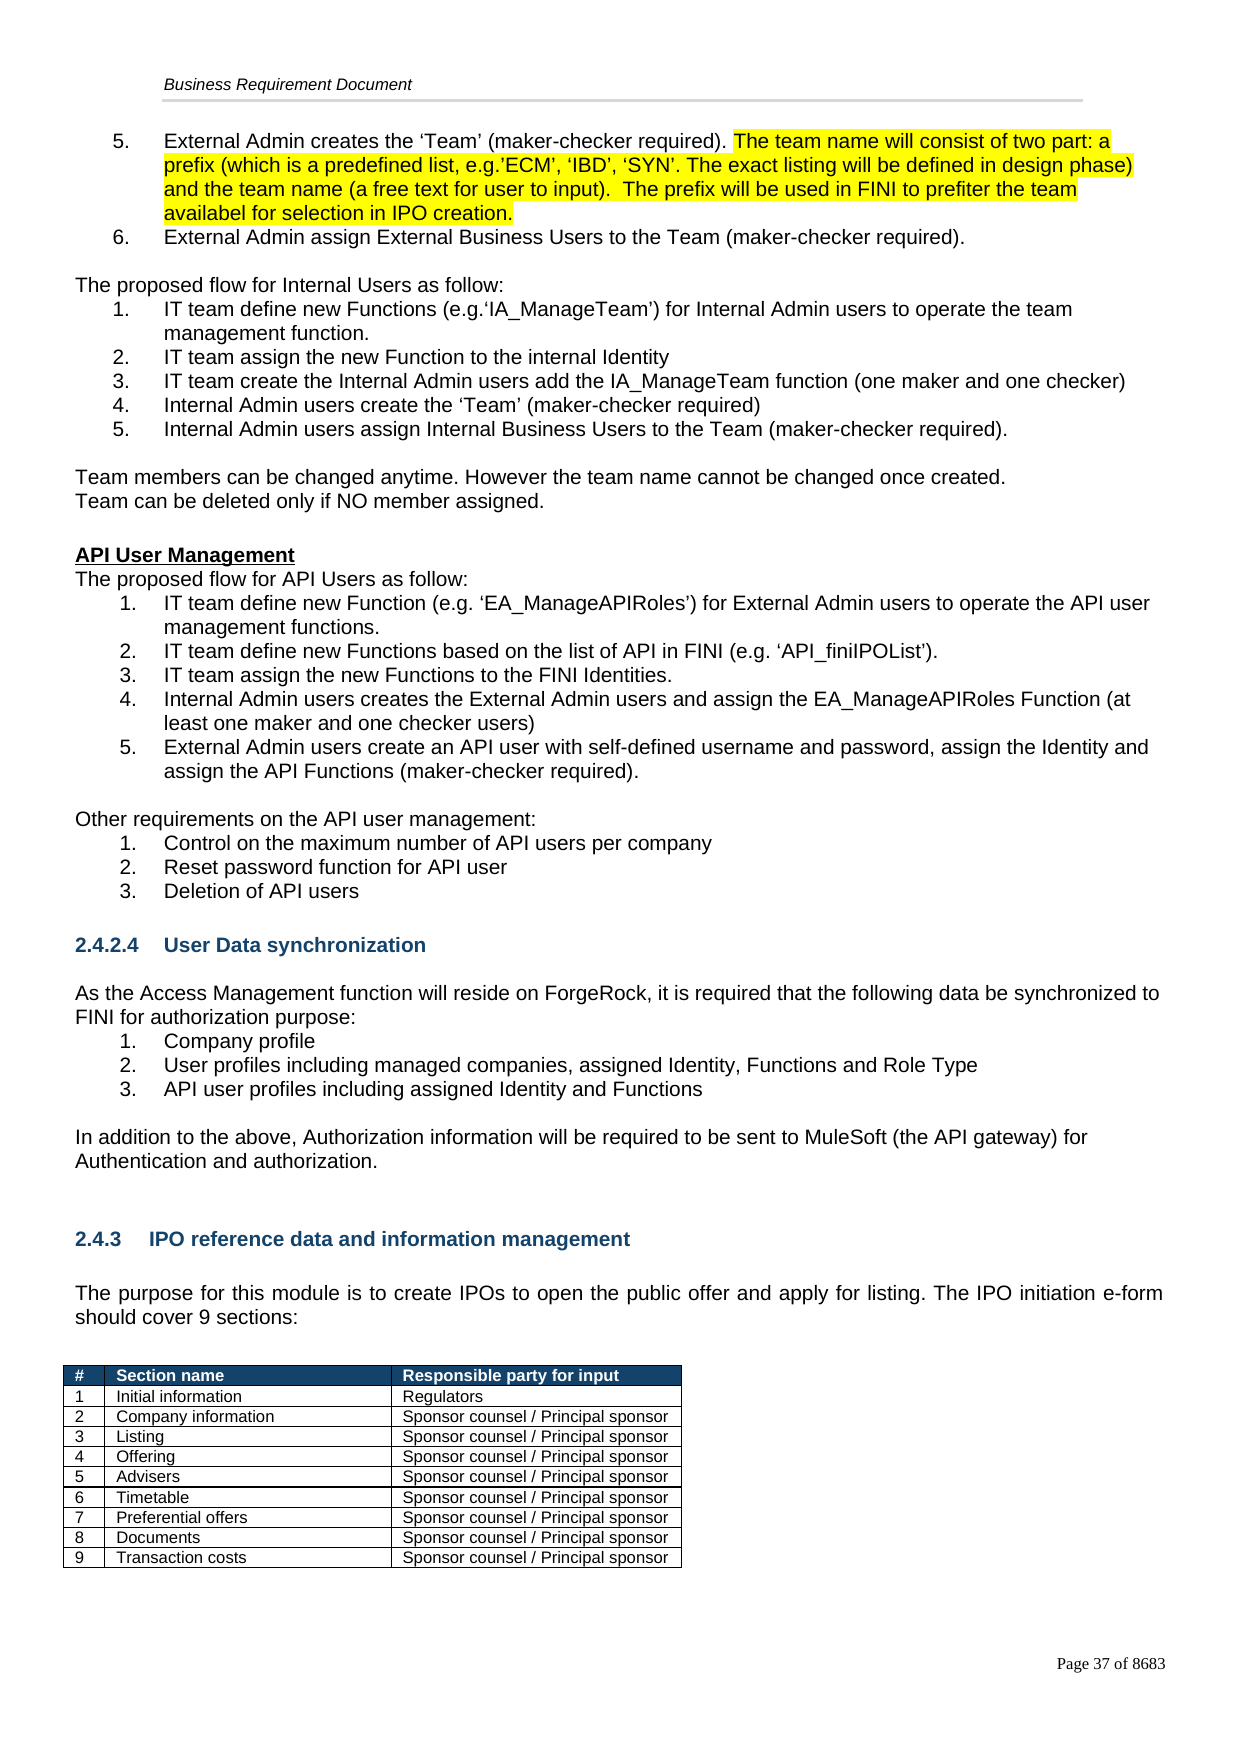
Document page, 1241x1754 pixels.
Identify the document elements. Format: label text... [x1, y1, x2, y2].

list External Admin assign External Business Users to the Team (maker-checker required). [112, 225, 1165, 249]
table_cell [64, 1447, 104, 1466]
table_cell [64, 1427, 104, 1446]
text In addition to the above, Authorization information will be required to be sent to MuleSoft (the API gateway) for Authentication and authorization. [75, 1124, 1165, 1172]
text The purpose for this module is to create IPOs to open the public offer and apply for listing. The IPO initiation e-form should cover 9 sections: [75, 1281, 1165, 1329]
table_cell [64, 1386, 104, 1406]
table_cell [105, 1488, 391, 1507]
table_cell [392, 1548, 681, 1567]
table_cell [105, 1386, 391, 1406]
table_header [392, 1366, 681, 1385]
text Team can be deleted only if NO member assigned. [75, 489, 1165, 513]
list Deletion of API users [119, 878, 1165, 902]
text The proposed flow for Internal Users as follow: [75, 273, 1165, 297]
text As the Access Management function will reside on ForgeRock, it is required that the following data be synchronized to FINI for authorization purpose: [75, 981, 1165, 1029]
list Internal Admin users creates the External Admin users and assign the EA_ManageAPIRoles Function (at least one maker and one checker users) [119, 687, 1165, 735]
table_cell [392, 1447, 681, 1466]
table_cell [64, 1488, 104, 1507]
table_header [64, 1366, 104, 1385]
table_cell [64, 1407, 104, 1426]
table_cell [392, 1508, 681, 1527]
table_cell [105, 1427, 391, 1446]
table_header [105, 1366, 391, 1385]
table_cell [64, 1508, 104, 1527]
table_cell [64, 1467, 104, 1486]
list API user profiles including assigned Identity and Functions [119, 1077, 1165, 1101]
list Company profile [119, 1029, 1165, 1053]
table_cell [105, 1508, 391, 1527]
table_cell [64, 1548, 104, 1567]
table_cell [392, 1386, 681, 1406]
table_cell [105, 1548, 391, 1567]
list External Admin creates the ‘Team’ (maker-checker required). The team name will consist of two part: a prefix (which is a predefined list, e.g.’ECM’, ‘IBD’, ‘SYN’. The exact listing will be defined in design phase) and the team name (a free text for user to input). The prefix will be used in FINI to prefiter the team availabel for selection in IPO creation. [513, 129, 1165, 225]
text API User Management [75, 543, 1165, 567]
list IT team create the Internal Admin users add the IA_ManageTeam function (one maker and one checker) [112, 369, 1165, 393]
list Internal Admin users create the ‘Team’ (maker-checker required) [112, 393, 1165, 417]
list IT team define new Functions (e.g.‘IA_ManageTeam’) for Internal Admin users to operate the team management function. [112, 297, 1165, 345]
list IT team define new Function (e.g. ‘EA_ManageAPIRoles’) for External Admin users to operate the API user management functions. [119, 591, 1165, 639]
list IT team define new Functions based on the list of API in FINI (e.g. ‘API_finiIPOList’). [119, 639, 1165, 663]
list IT team assign the new Function to the internal Identity [112, 345, 1165, 369]
list External Admin creates the ‘Team’ (maker-checker required). The team name will consist of two part: a prefix (which is a predefined list, e.g.’ECM’, ‘IBD’, ‘SYN’. The exact listing will be defined in design phase) and the team name (a free text for user to input). The prefix will be used in FINI to prefiter the team availabel for selection in IPO creation. [112, 129, 733, 225]
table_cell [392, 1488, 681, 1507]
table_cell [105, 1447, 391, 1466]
text Team members can be changed anytime. However the team name cannot be changed once created. [75, 465, 1165, 489]
text The proposed flow for API Users as follow: [75, 567, 1165, 591]
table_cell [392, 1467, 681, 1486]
list Control on the maximum number of API users per company [119, 831, 1165, 854]
text Other requirements on the API user management: [75, 807, 1165, 831]
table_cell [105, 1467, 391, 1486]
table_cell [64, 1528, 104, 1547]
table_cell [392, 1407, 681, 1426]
list Internal Admin users assign Internal Business Users to the Team (maker-checker required). [112, 417, 1165, 441]
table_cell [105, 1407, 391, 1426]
subtitle User Data synchronization [75, 933, 1165, 957]
list External Admin users create an API user with self-defined username and password, assign the Identity and assign the API Functions (maker-checker required). [119, 735, 1165, 783]
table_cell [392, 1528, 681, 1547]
list User profiles including managed companies, assigned Identity, Functions and Role Type [119, 1053, 1165, 1077]
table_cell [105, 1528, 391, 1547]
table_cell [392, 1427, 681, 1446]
list IT team assign the new Functions to the FINI Identities. [119, 663, 1165, 687]
subtitle IPO reference data and information management [75, 1227, 1165, 1251]
list Reset password function for API user [119, 854, 1165, 878]
